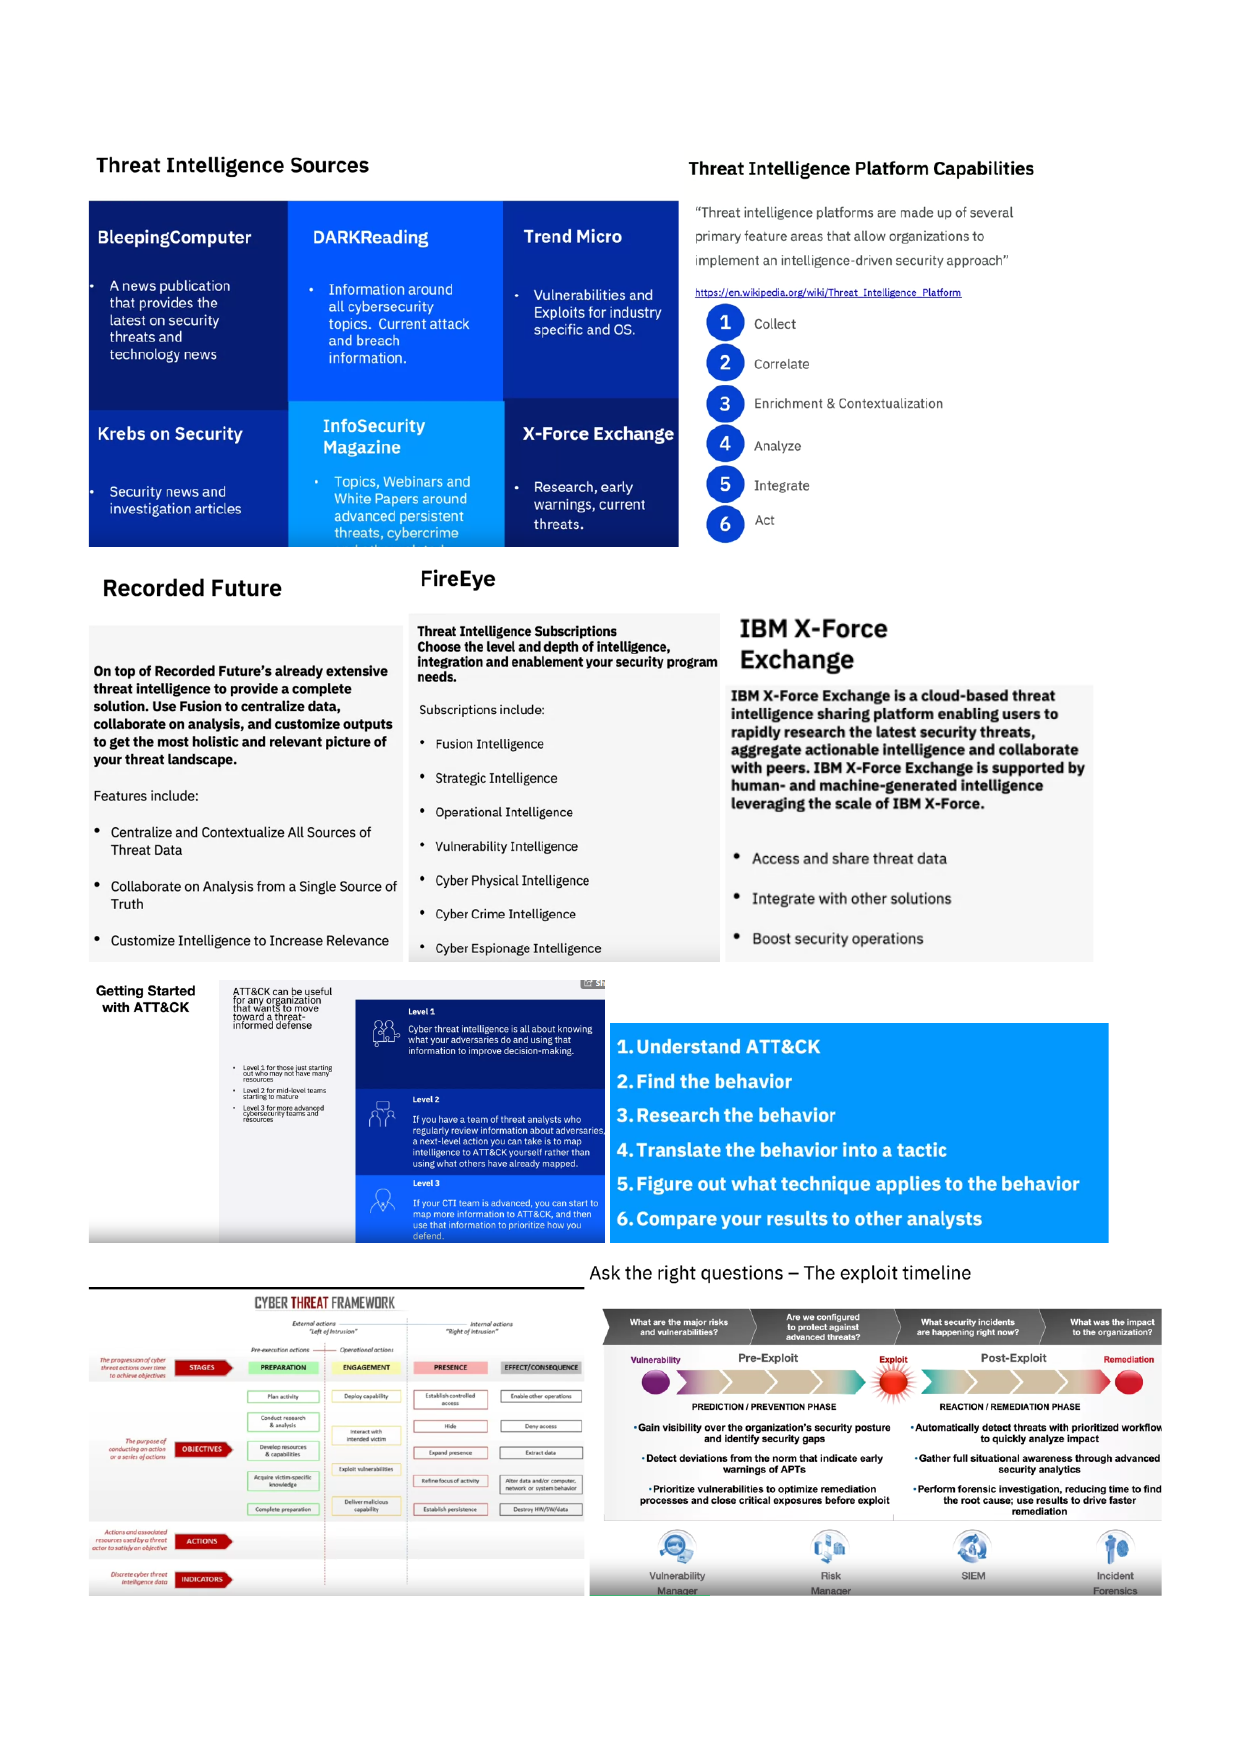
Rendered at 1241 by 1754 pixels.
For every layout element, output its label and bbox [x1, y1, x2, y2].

picture [589, 1261, 1162, 1596]
picture [88, 147, 679, 547]
picture [610, 1023, 1109, 1243]
picture [88, 1287, 585, 1596]
picture [88, 980, 605, 1243]
picture [88, 568, 404, 962]
picture [408, 565, 720, 962]
picture [725, 602, 1094, 962]
picture [684, 150, 1039, 547]
